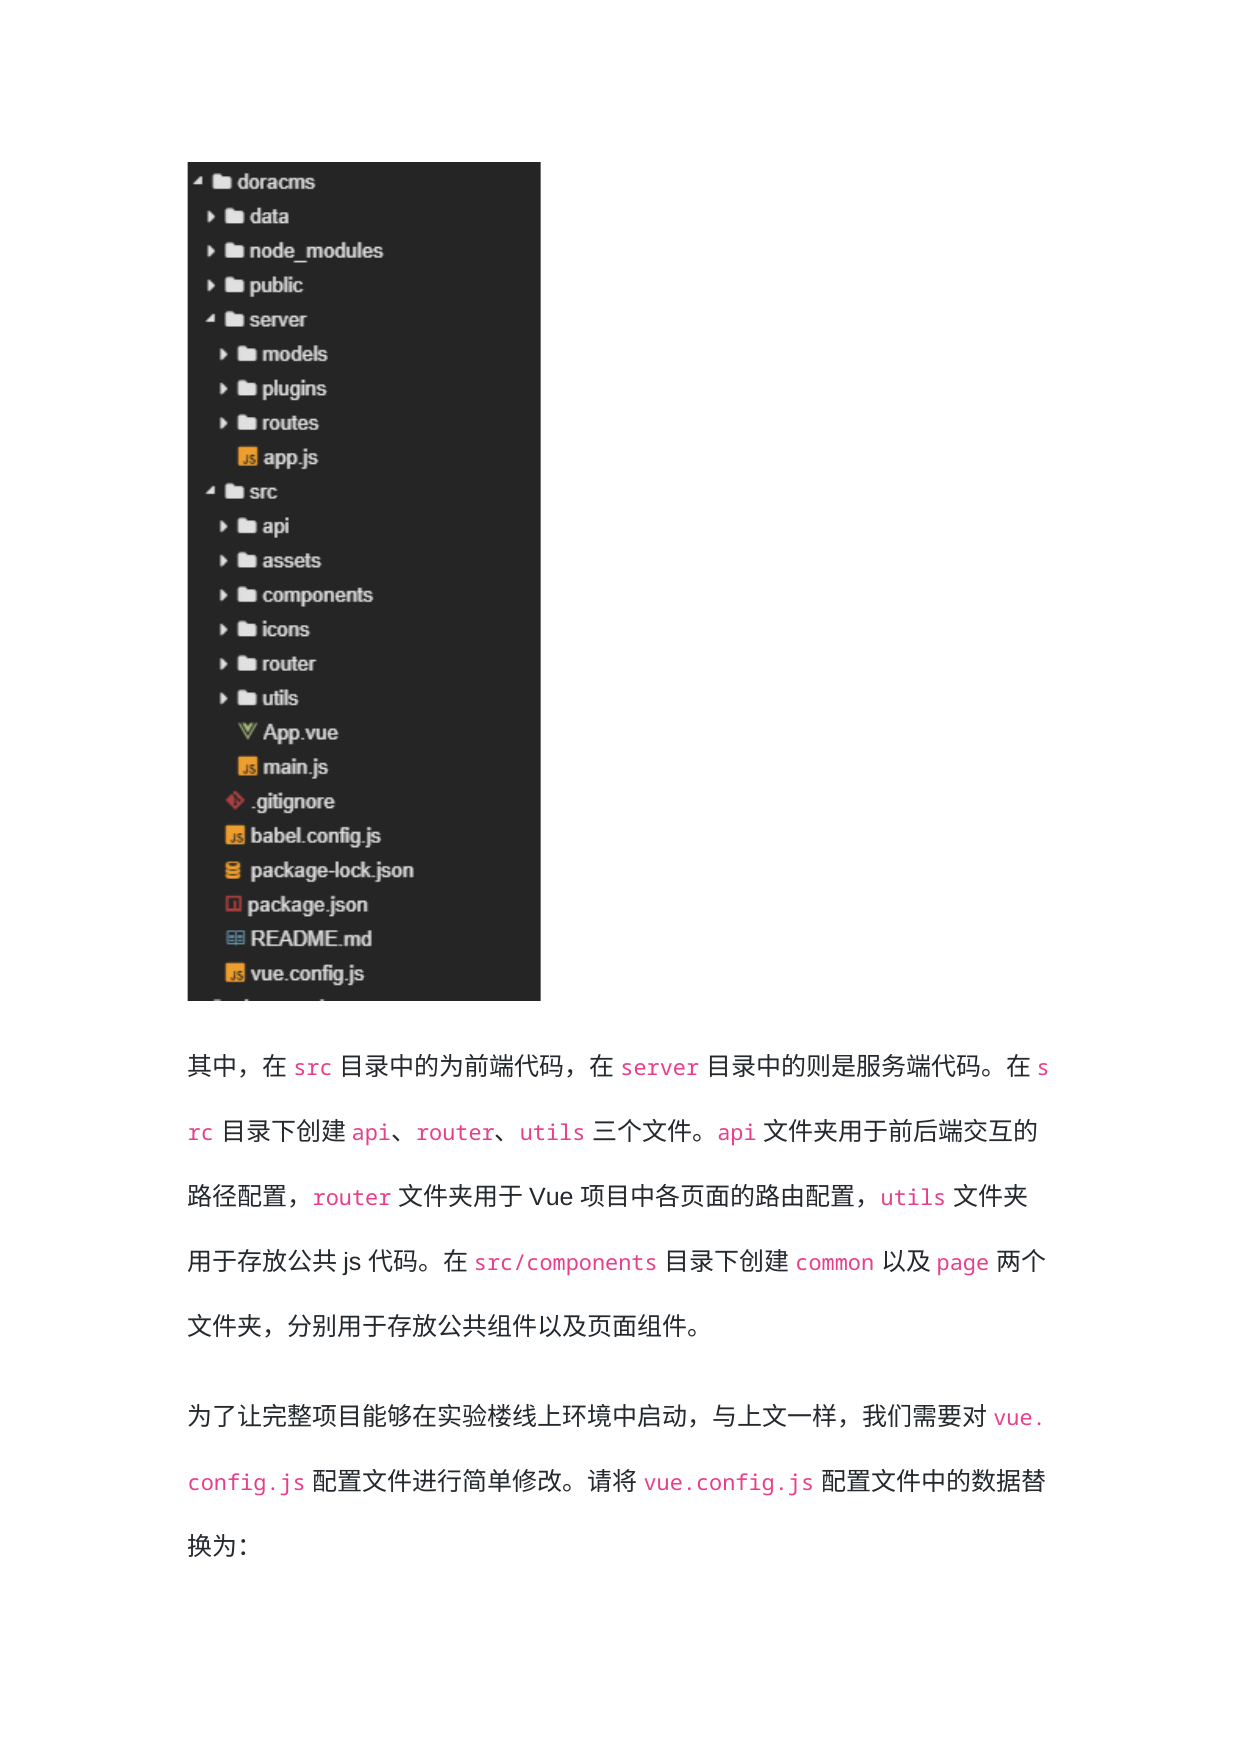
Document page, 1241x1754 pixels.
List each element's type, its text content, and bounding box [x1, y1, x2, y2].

text 为了让完整项目能够在实验楼线上环境中启动，与上文一样，我们需要对 vue.config.js 配置文件进行简单修改。请将 vue.config.js 配置文件中的数据替换为： [187, 1382, 1053, 1577]
text 其中，在 src 目录中的为前端代码，在 server 目录中的则是服务端代码。在 src 目录下创建 api、router、utils 三个文件。api 文件夹用于前后端交互的路径配置，router 文件夹用于 Vue 项目中各页面的路由配置，utils 文件夹用于存放公共 js 代码。在 src/components 目录下创建 common 以及 page 两个文件夹，分别用于存放公共组件以及页面组件。 [187, 1032, 1053, 1357]
picture [187, 162, 541, 1001]
